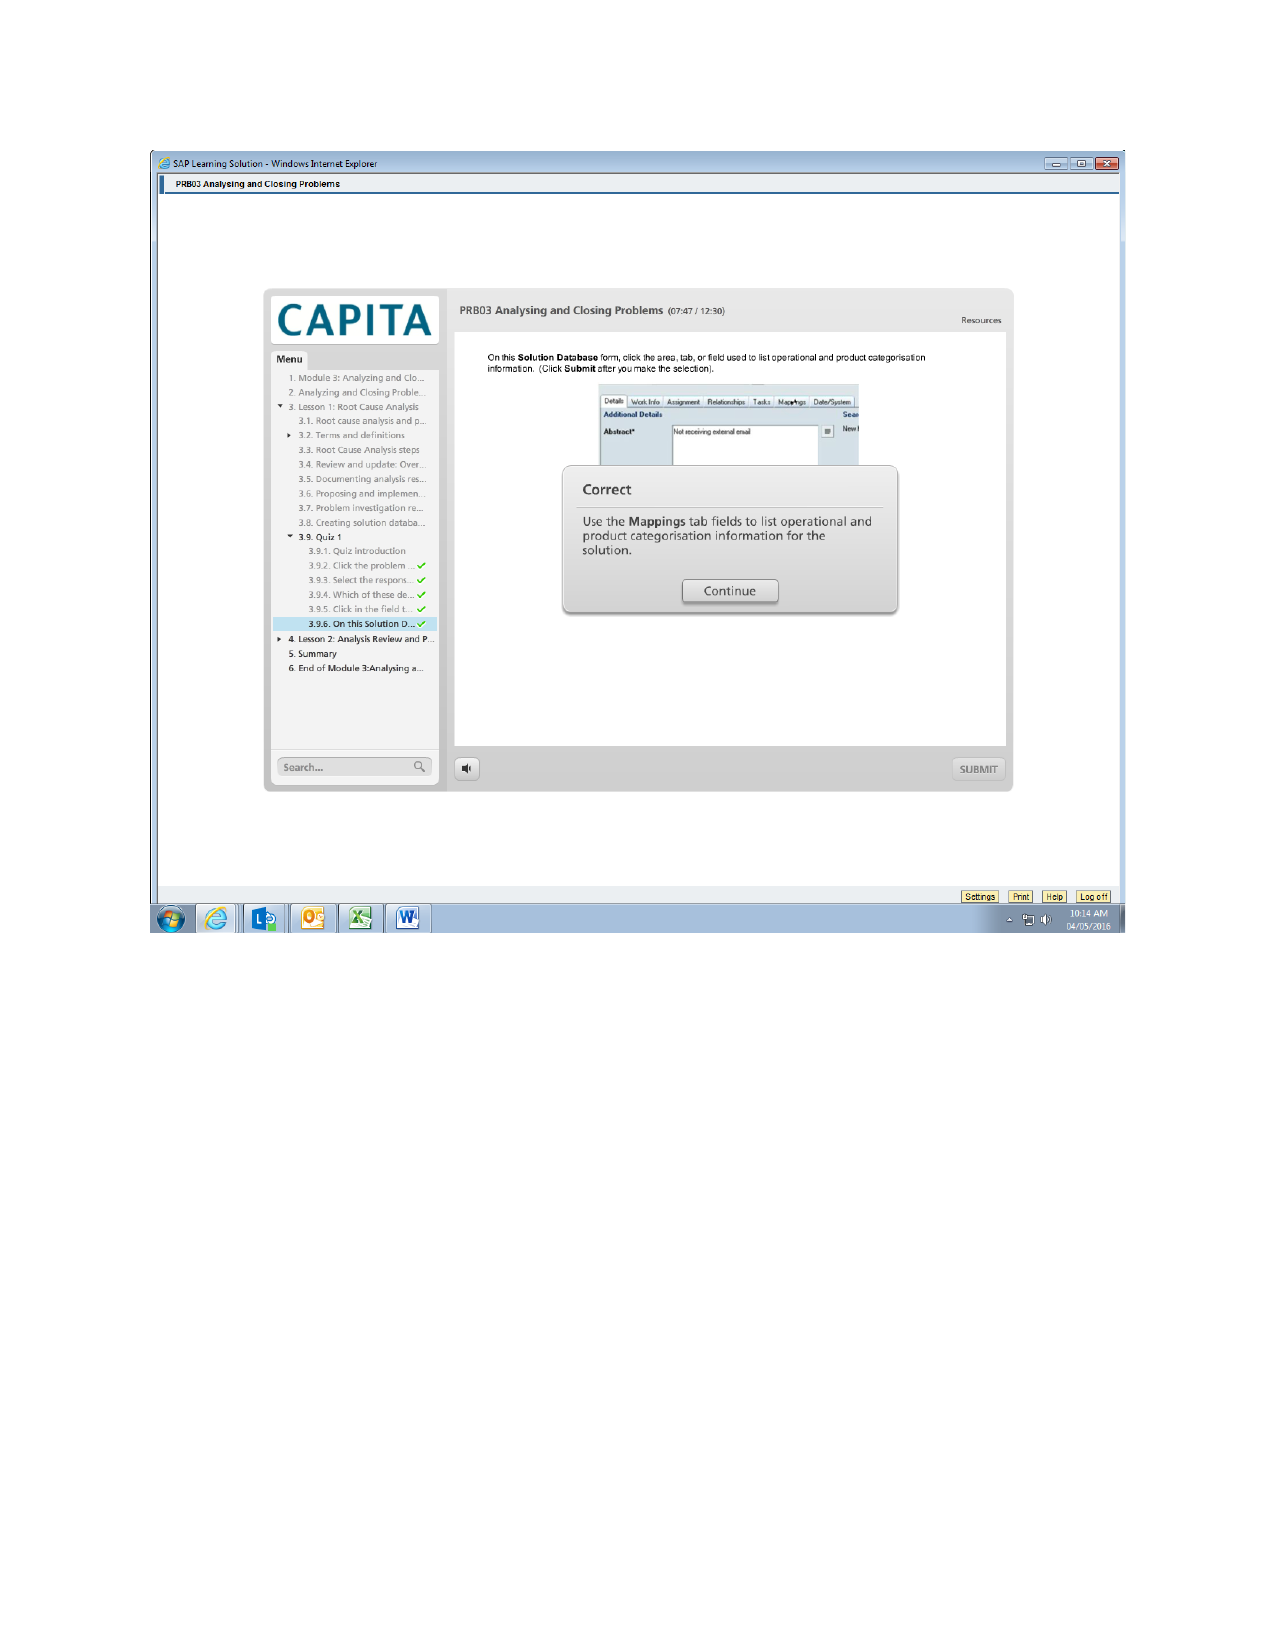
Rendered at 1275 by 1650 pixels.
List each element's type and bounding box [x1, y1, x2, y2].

picture [150, 150, 1125, 933]
